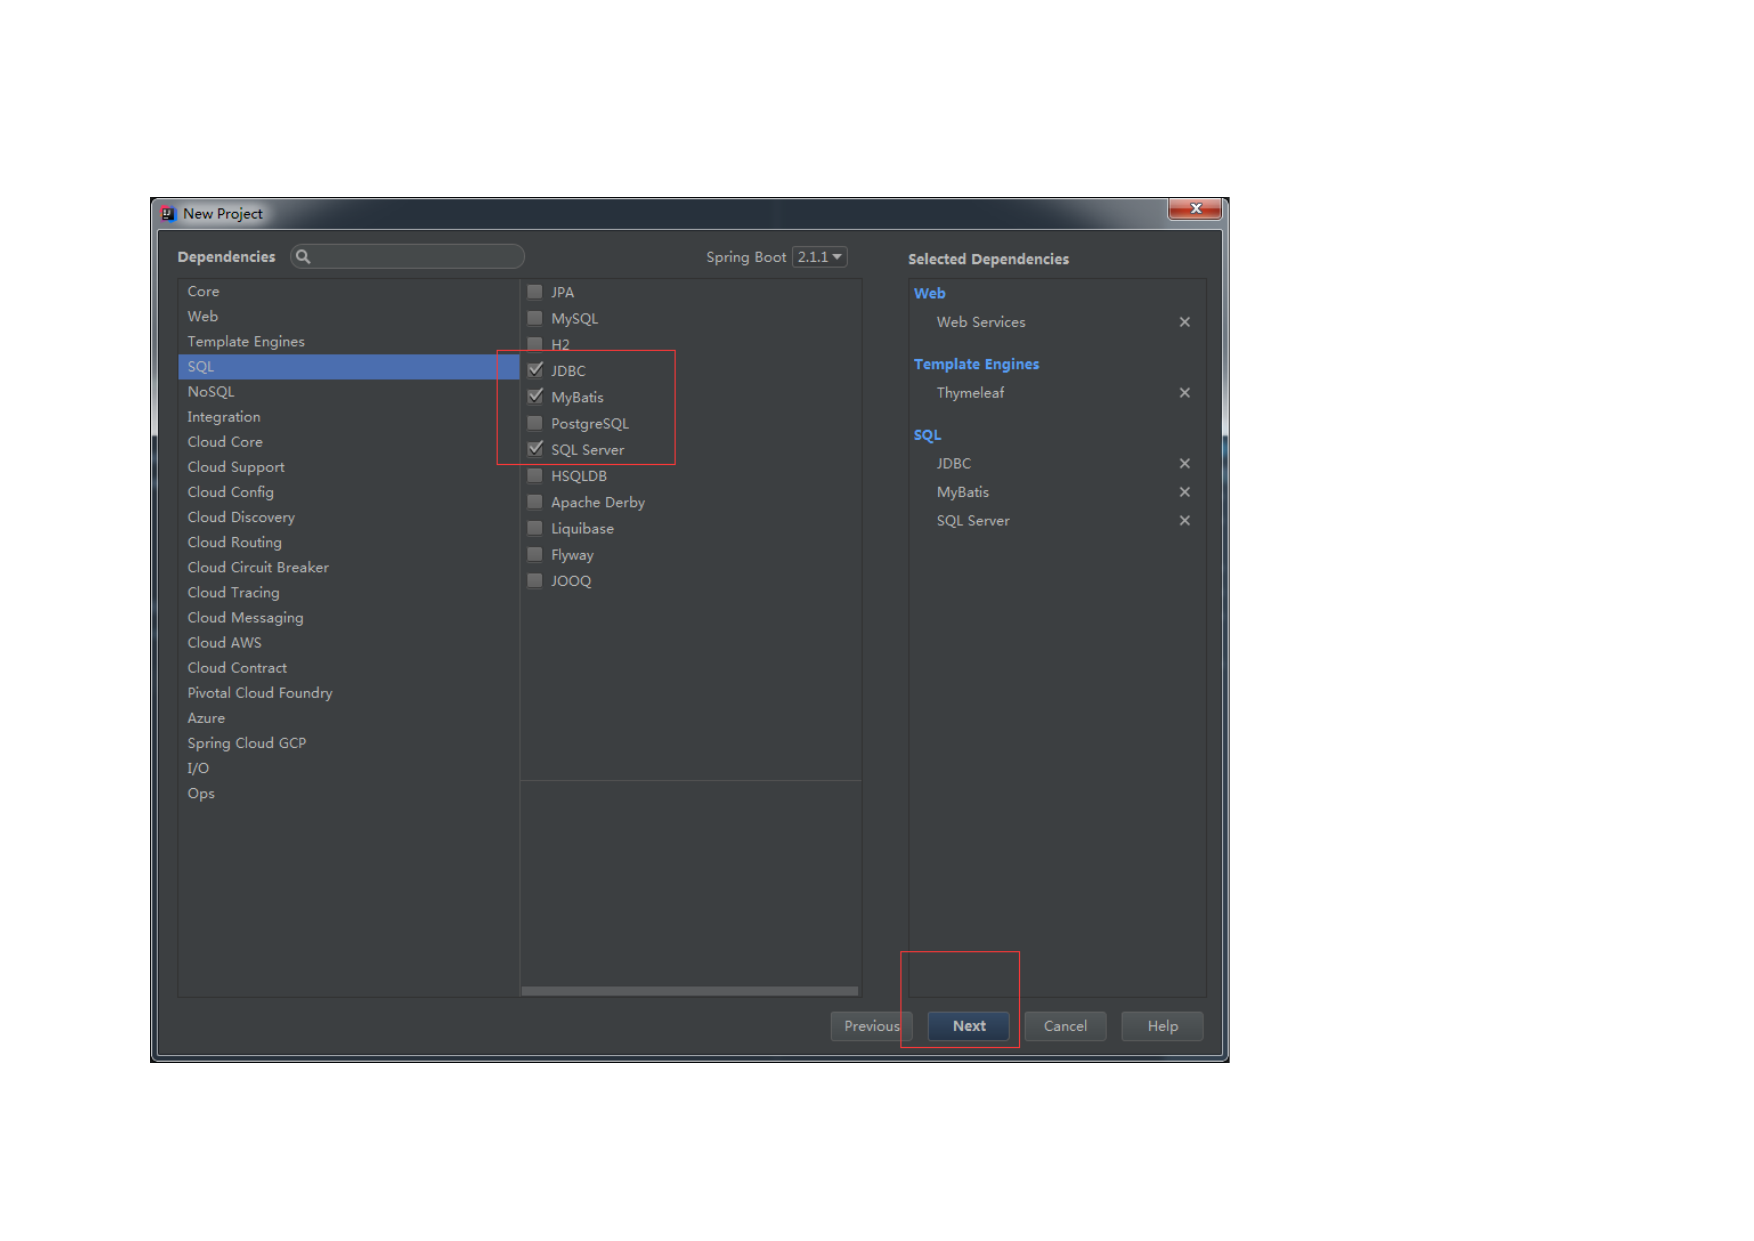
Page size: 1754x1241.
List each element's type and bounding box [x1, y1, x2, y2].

picture [150, 197, 1230, 1063]
